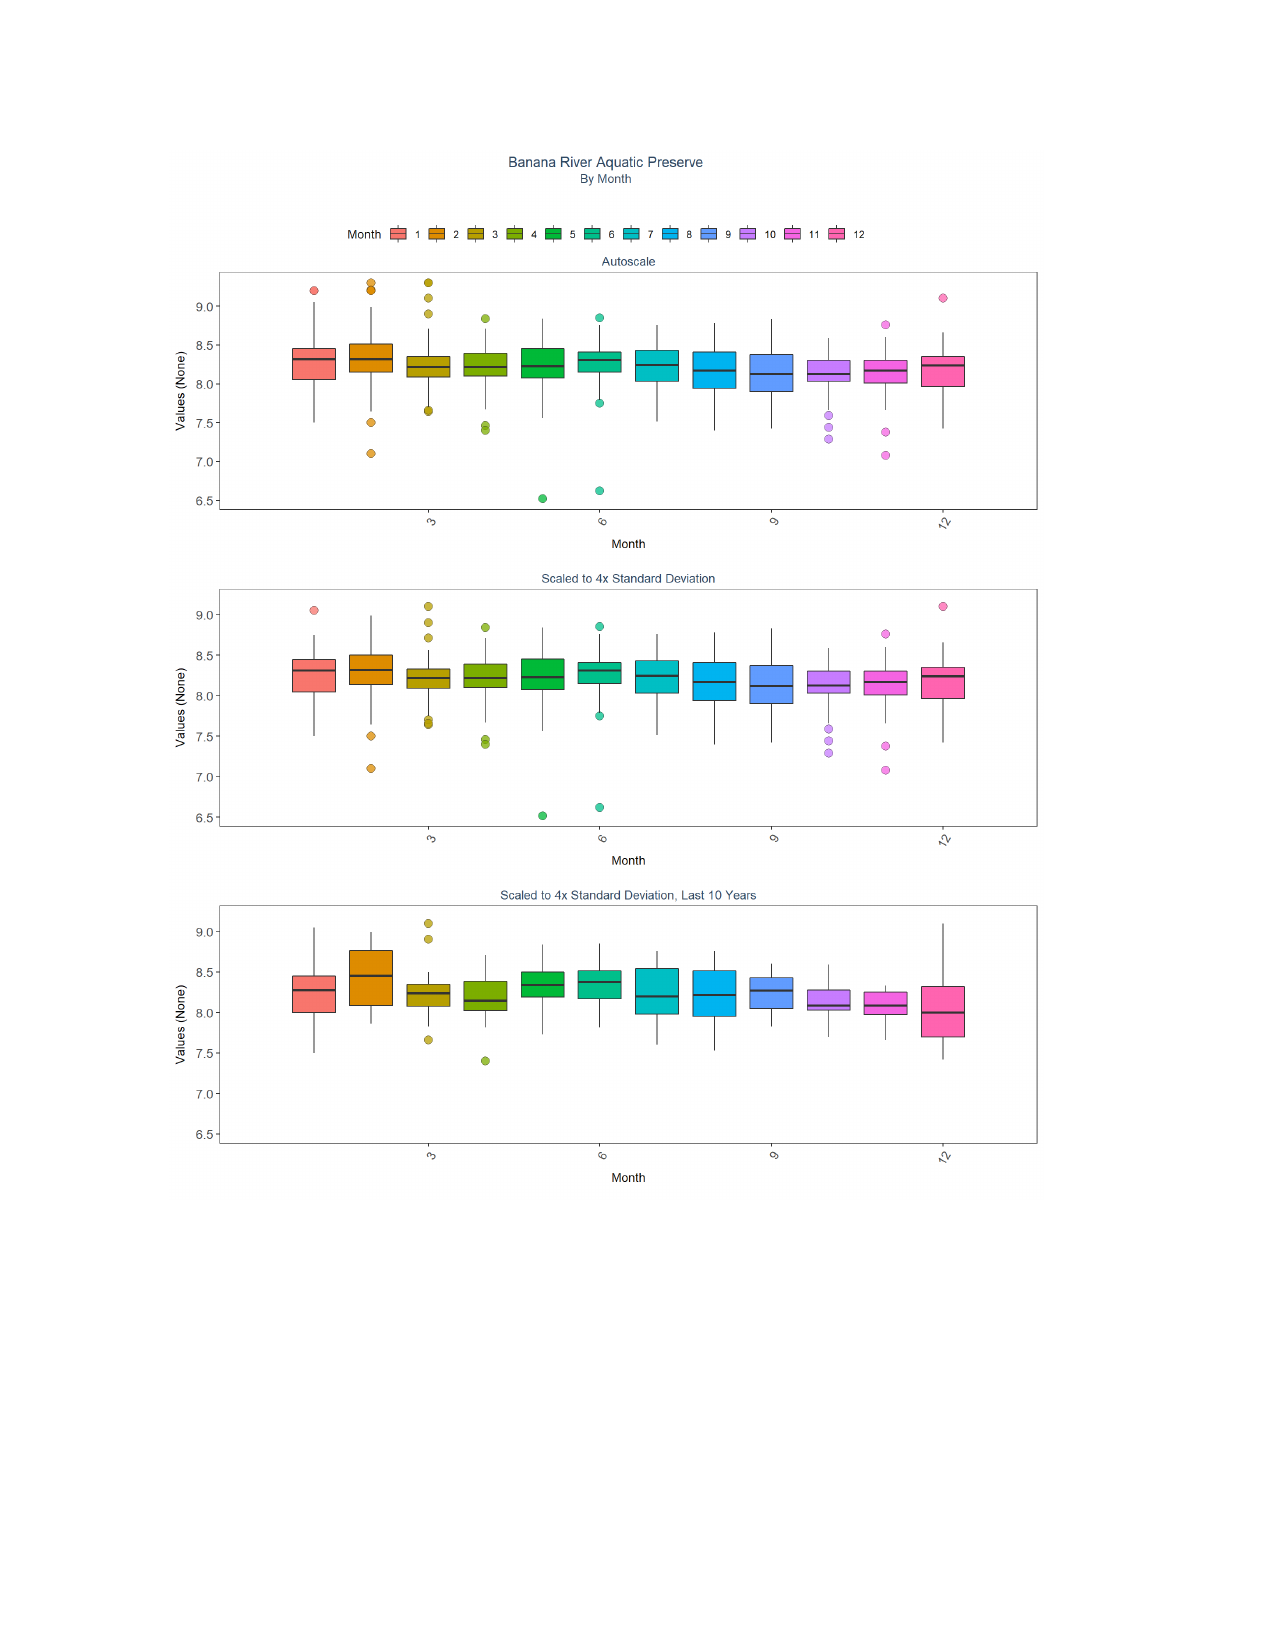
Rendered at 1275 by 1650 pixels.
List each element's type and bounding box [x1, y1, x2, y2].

picture [168, 150, 1044, 1200]
